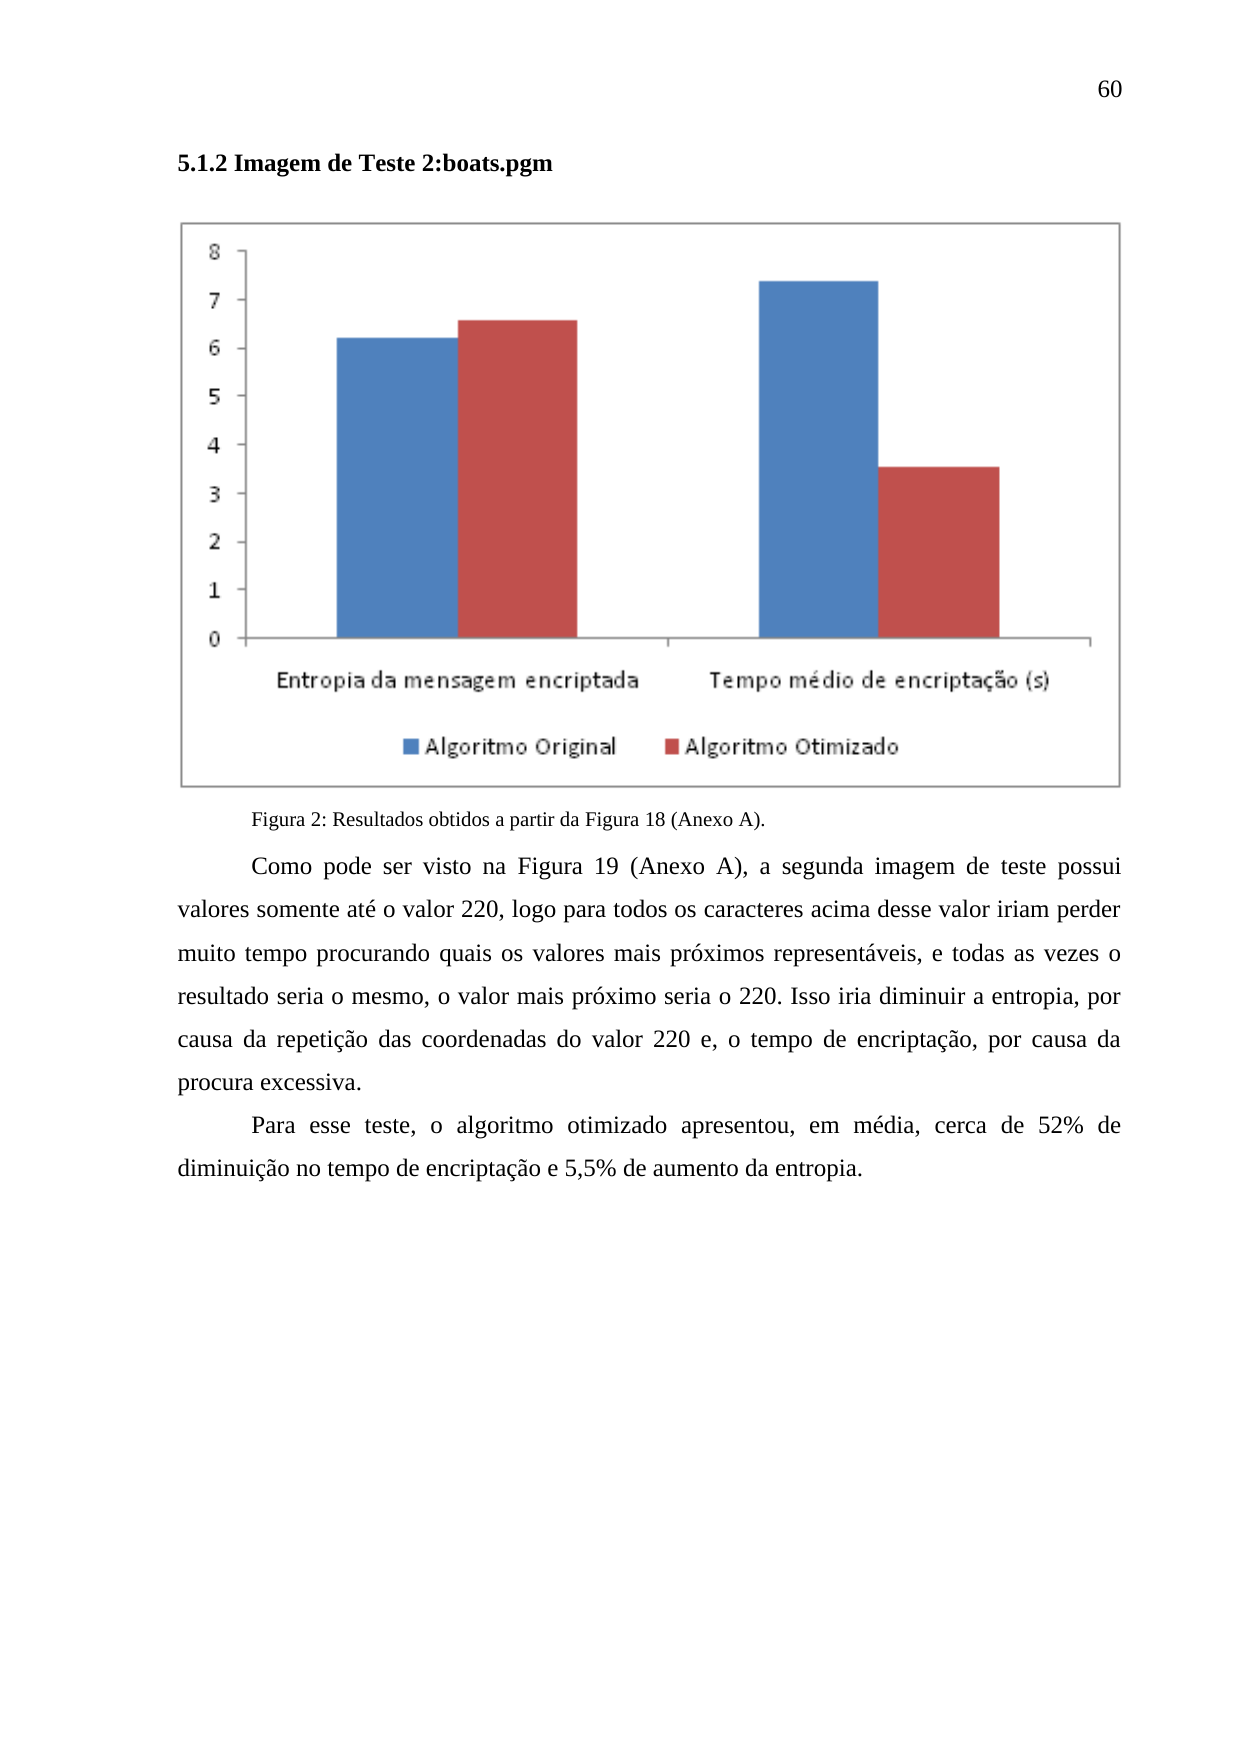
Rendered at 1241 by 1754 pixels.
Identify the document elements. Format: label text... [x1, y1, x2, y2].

text Para esse teste, o algoritmo otimizado apresentou, em média, cerca de 52% de diminuição no tempo de encriptação e 5,5% de aumento da entropia. [177, 1110, 1122, 1182]
subtitle 5.1.2 Imagem de Teste 2:boats.pgm [177, 148, 1122, 176]
picture [177, 220, 1125, 792]
